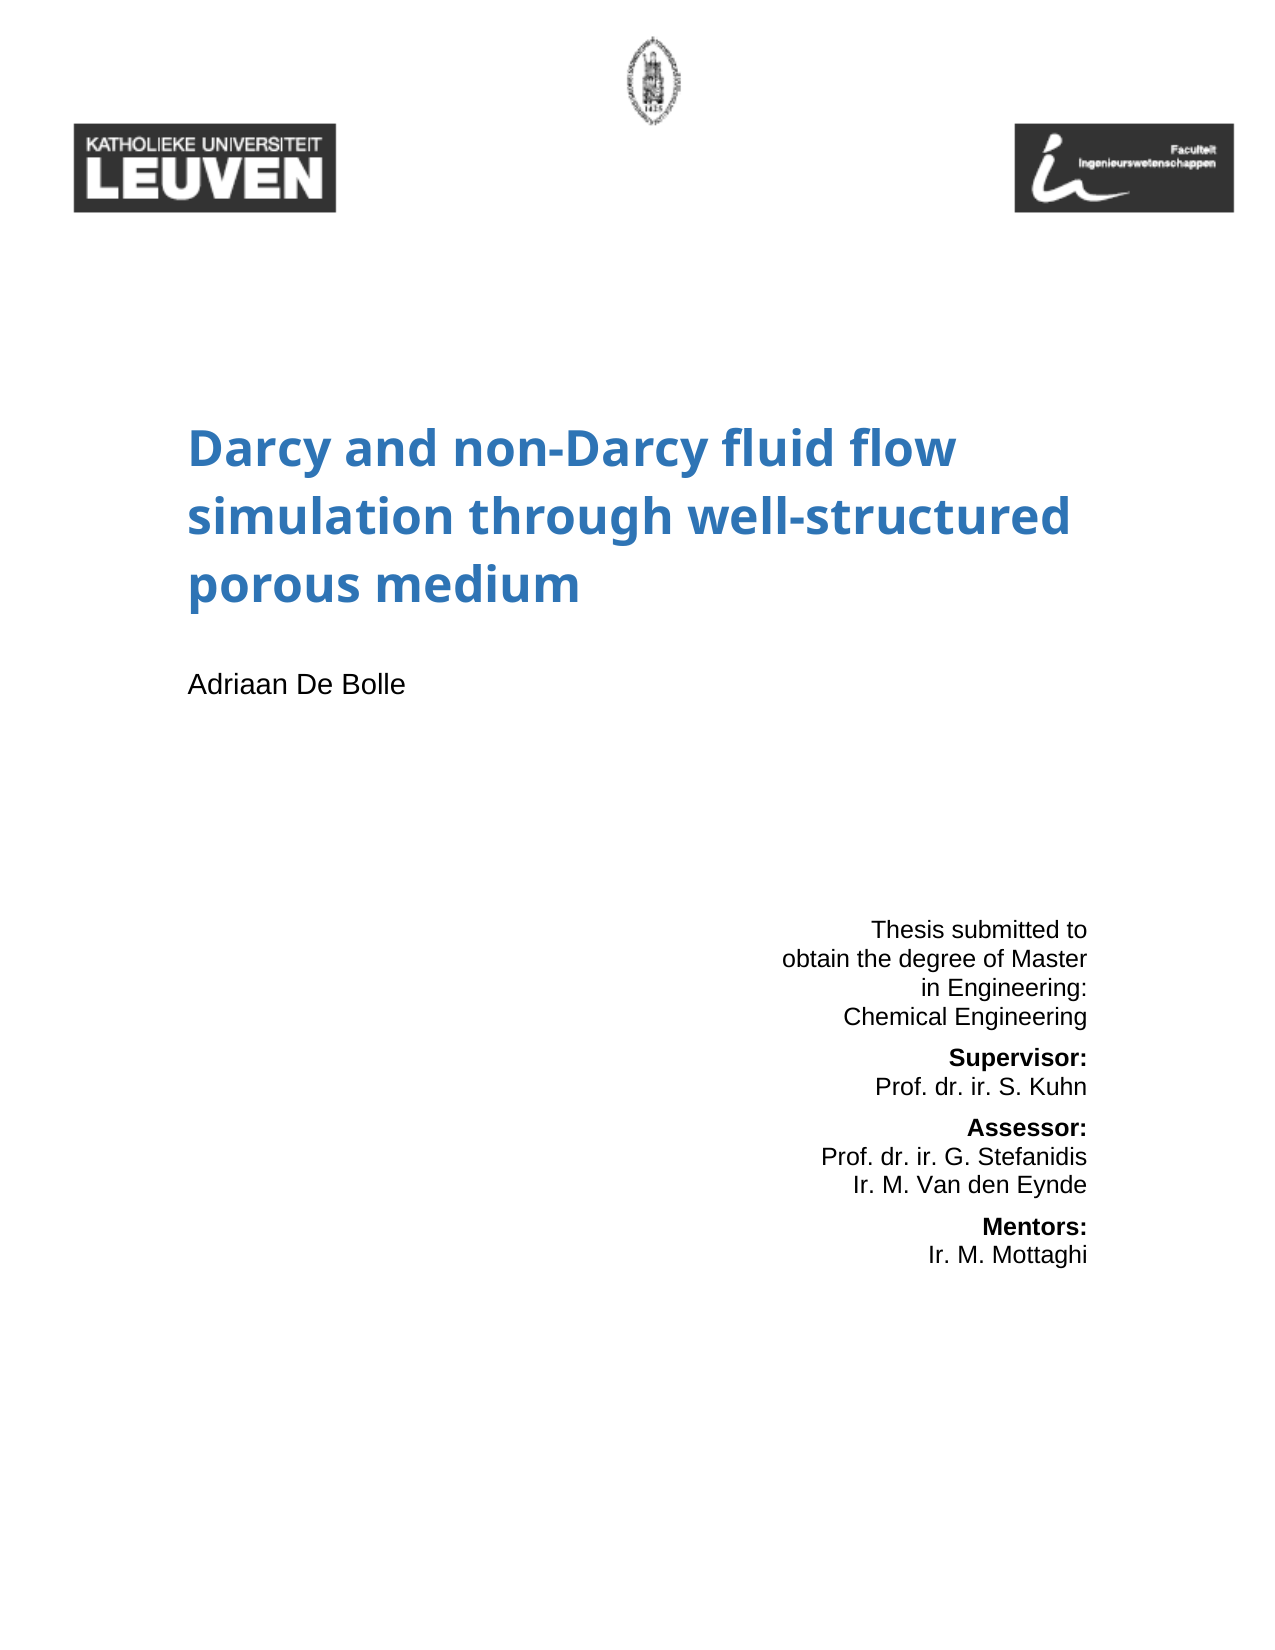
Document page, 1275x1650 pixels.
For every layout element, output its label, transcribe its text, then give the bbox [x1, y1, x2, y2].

text Darcy and non-Darcy fluid flow simulation through well-structured porous medium [187, 412, 1087, 617]
text Mentors: [187, 1212, 1087, 1240]
text Ir. M. Van den Eynde [187, 1170, 1087, 1199]
text Ir. M. Mottaghi [187, 1240, 1087, 1269]
text Prof. dr. ir. S. Kuhn [187, 1072, 1087, 1100]
text Thesis submitted to [187, 915, 1087, 944]
text Chemical Engineering [187, 1002, 1087, 1030]
text Assessor: [187, 1113, 1087, 1142]
text Prof. dr. ir. G. Stefanidis [187, 1142, 1087, 1170]
text Supervisor: [187, 1043, 1087, 1072]
text in Engineering: [187, 973, 1087, 1002]
text obtain the degree of Master [187, 944, 1087, 973]
text Adriaan De Bolle [187, 667, 1087, 700]
